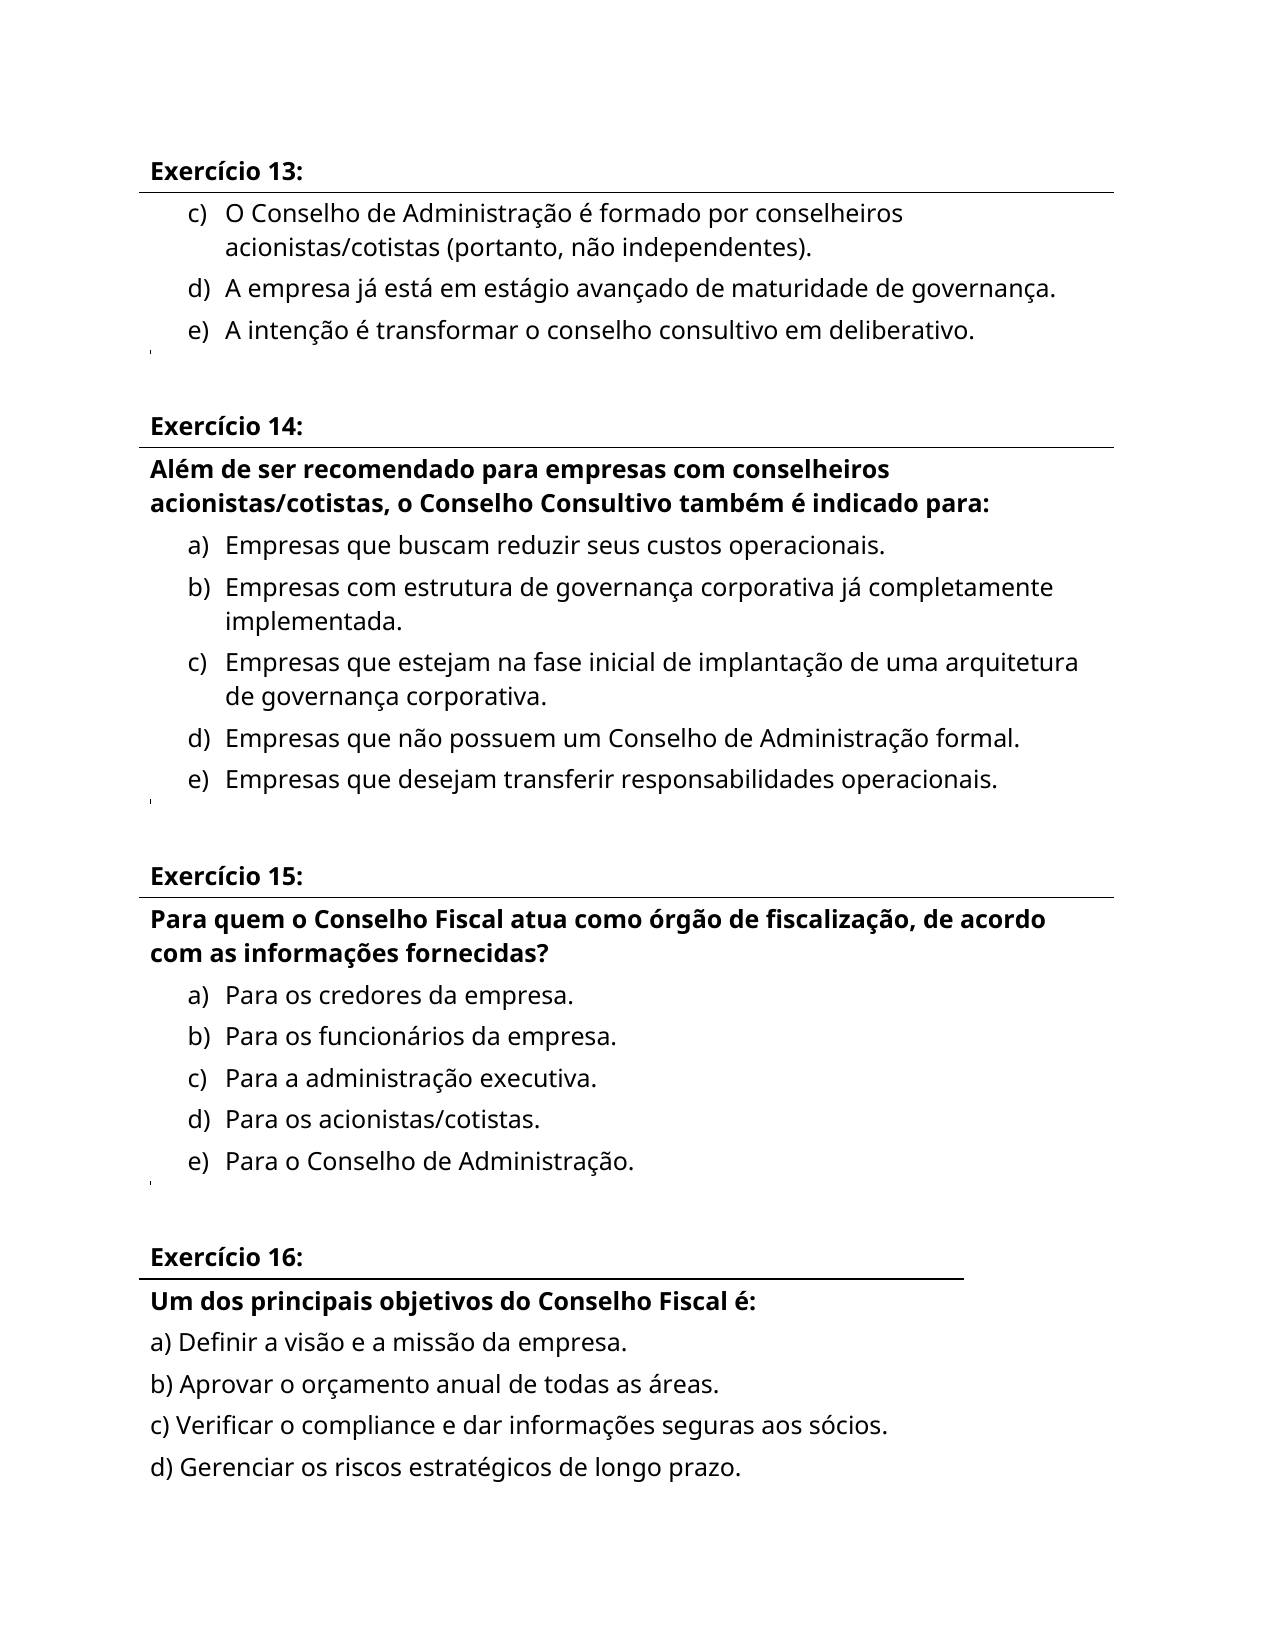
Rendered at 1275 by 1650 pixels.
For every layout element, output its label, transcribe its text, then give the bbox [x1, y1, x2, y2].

table_cell Além de ser recomendado para empresas com conselheiros acionistas/cotistas, o Conselho Consultivo também é indicado para: [139, 448, 1114, 524]
table_header Exercício 14: [139, 405, 1114, 447]
table_cell O Conselho de Administração é formado por conselheiros acionistas/cotistas (portanto, não independentes). [139, 193, 1114, 267]
table_cell Empresas que buscam reduzir seus custos operacionais. [139, 524, 1114, 566]
table_cell Empresas com estrutura de governança corporativa já completamente implementada. [139, 566, 1114, 641]
table_cell c) Verificar o compliance e dar informações seguras aos sócios. [139, 1404, 964, 1446]
table_cell Para o Conselho de Administração. [139, 1140, 1114, 1181]
table_cell b) Aprovar o orçamento anual de todas as áreas. [139, 1363, 964, 1404]
table_header Exercício 13: [139, 150, 1114, 192]
table_cell a) Definir a visão e a missão da empresa. [139, 1321, 964, 1362]
table_cell Para quem o Conselho Fiscal atua como órgão de fiscalização, de acordo com as informações fornecidas? [139, 898, 1114, 973]
table_cell d) Gerenciar os riscos estratégicos de longo prazo. [139, 1446, 964, 1487]
table_cell Empresas que desejam transferir responsabilidades operacionais. [139, 758, 1114, 800]
table_cell Empresas que não possuem um Conselho de Administração formal. [139, 717, 1114, 758]
table_header Exercício 15: [139, 855, 1114, 896]
table_header Exercício 16: [139, 1236, 964, 1278]
table_cell Para os funcionários da empresa. [139, 1015, 1114, 1057]
table_cell Para os credores da empresa. [139, 974, 1114, 1015]
table_cell Para os acionistas/cotistas. [139, 1098, 1114, 1140]
table_cell Para a administração executiva. [139, 1057, 1114, 1098]
table_cell A intenção é transformar o conselho consultivo em deliberativo. [139, 309, 1114, 350]
table_cell A empresa já está em estágio avançado de maturidade de governança. [139, 267, 1114, 309]
table_cell Empresas que estejam na fase inicial de implantação de uma arquitetura de governança corporativa. [139, 641, 1114, 717]
table_cell Um dos principais objetivos do Conselho Fiscal é: [139, 1280, 964, 1321]
